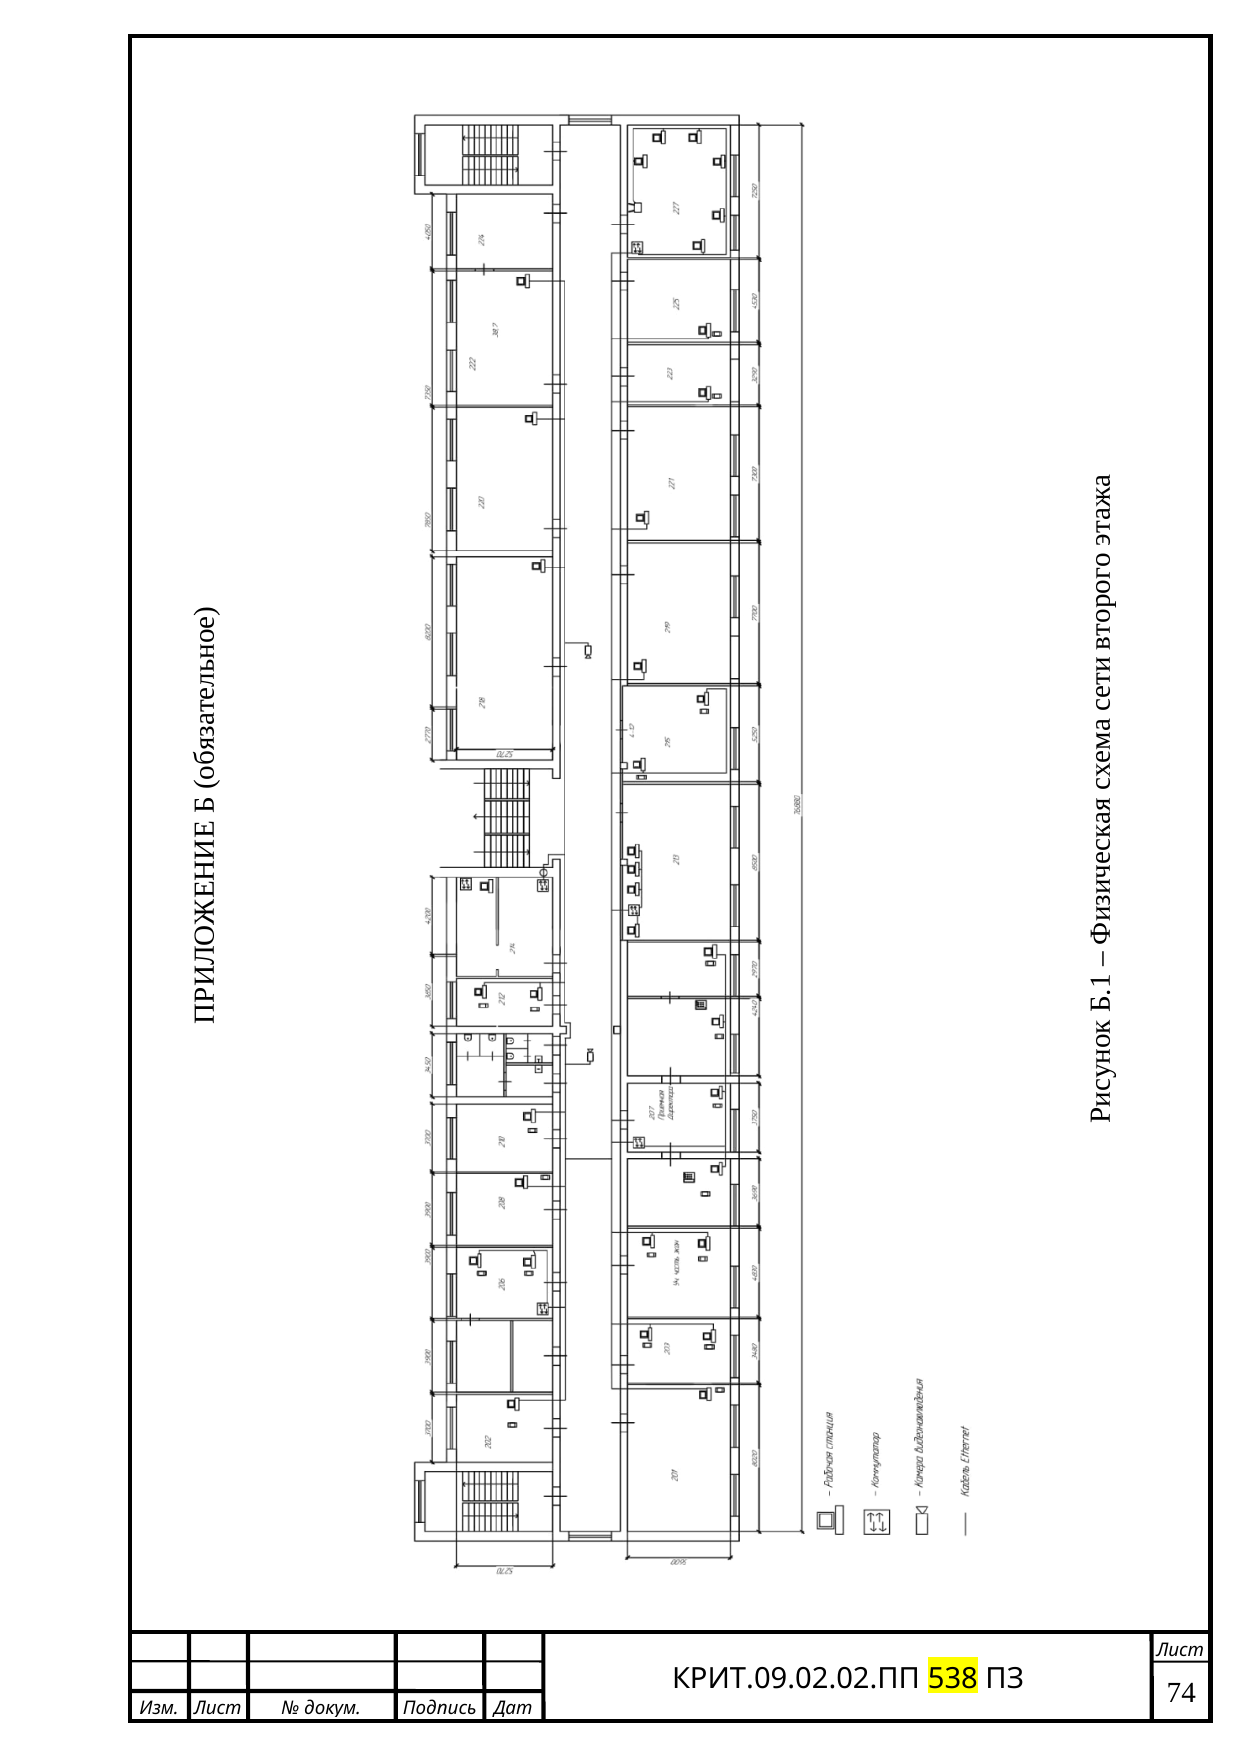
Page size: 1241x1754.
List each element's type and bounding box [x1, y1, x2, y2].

picture [394, 96, 995, 1578]
